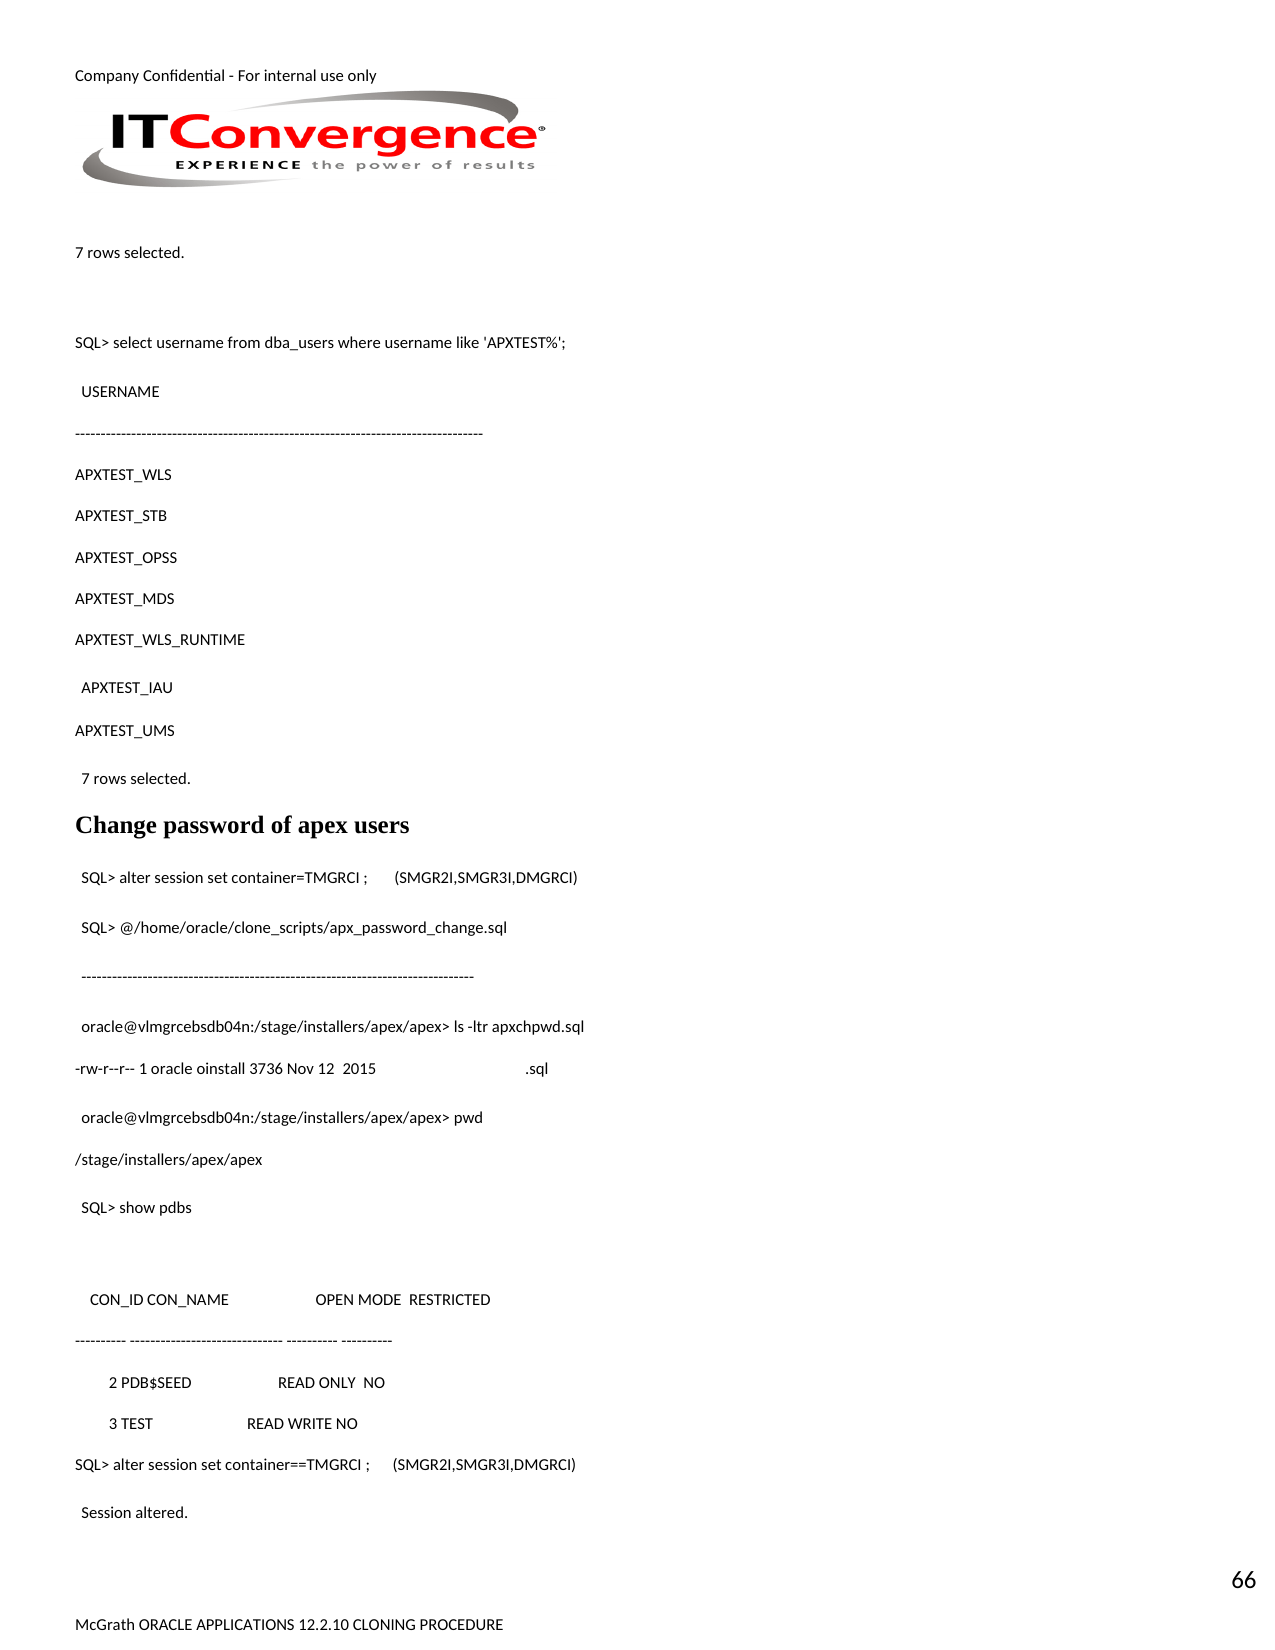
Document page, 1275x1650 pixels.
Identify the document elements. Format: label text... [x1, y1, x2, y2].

text APXTEST_OPSS [75, 547, 1256, 567]
text APXTEST_WLS_RUNTIME [75, 629, 1256, 649]
text SQL> alter session set container==TMGRCI ; (SMGR2I,SMGR3I,DMGRCI) [75, 1454, 1256, 1474]
text SQL> select username from dba_users where username like 'APXTEST%'; [75, 333, 1256, 353]
text SQL> @/home/oracle/clone_scripts/apx_password_change.sql [75, 910, 1256, 938]
text APXTEST_IAU [75, 670, 1256, 699]
text CON_ID CON_NAME OPEN MODE RESTRICTED [75, 1289, 1256, 1310]
text oracle@vlmgrcebsdb04n:/stage/installers/apex/apex> pwd [75, 1100, 1256, 1128]
text APXTEST_WLS [75, 464, 1256, 485]
text -rw-r--r-- 1 oracle oinstall 3736 Nov 12 2015 .sql [75, 1058, 1256, 1079]
picture [75, 85, 558, 193]
text SQL> show pdbs [75, 1190, 1256, 1219]
text 7 rows selected. [75, 761, 1256, 790]
text ---------- ------------------------------ ---------- ---------- [75, 1331, 1256, 1351]
text APXTEST_STB [75, 506, 1256, 526]
text 7 rows selected. [75, 242, 1256, 262]
text 2 PDB$SEED READ ONLY NO [75, 1372, 1256, 1392]
text SQL> alter session set container=TMGRCI ; (SMGR2I,SMGR3I,DMGRCI) [75, 860, 1256, 889]
text /stage/installers/apex/apex [75, 1149, 1256, 1169]
text Session altered. [75, 1495, 1256, 1524]
text oracle@vlmgrcebsdb04n:/stage/installers/apex/apex> ls -ltr apxchpwd.sql [75, 1009, 1256, 1038]
text APXTEST_MDS [75, 588, 1256, 608]
text 3 TEST READ WRITE NO [75, 1413, 1256, 1433]
text USERNAME [75, 374, 1256, 403]
text -------------------------------------------------------------------------------- [75, 423, 1256, 444]
text APXTEST_UMS [75, 720, 1256, 740]
text ----------------------------------------------------------------------------- [75, 959, 1256, 988]
text Change password of apex users [75, 811, 1256, 839]
